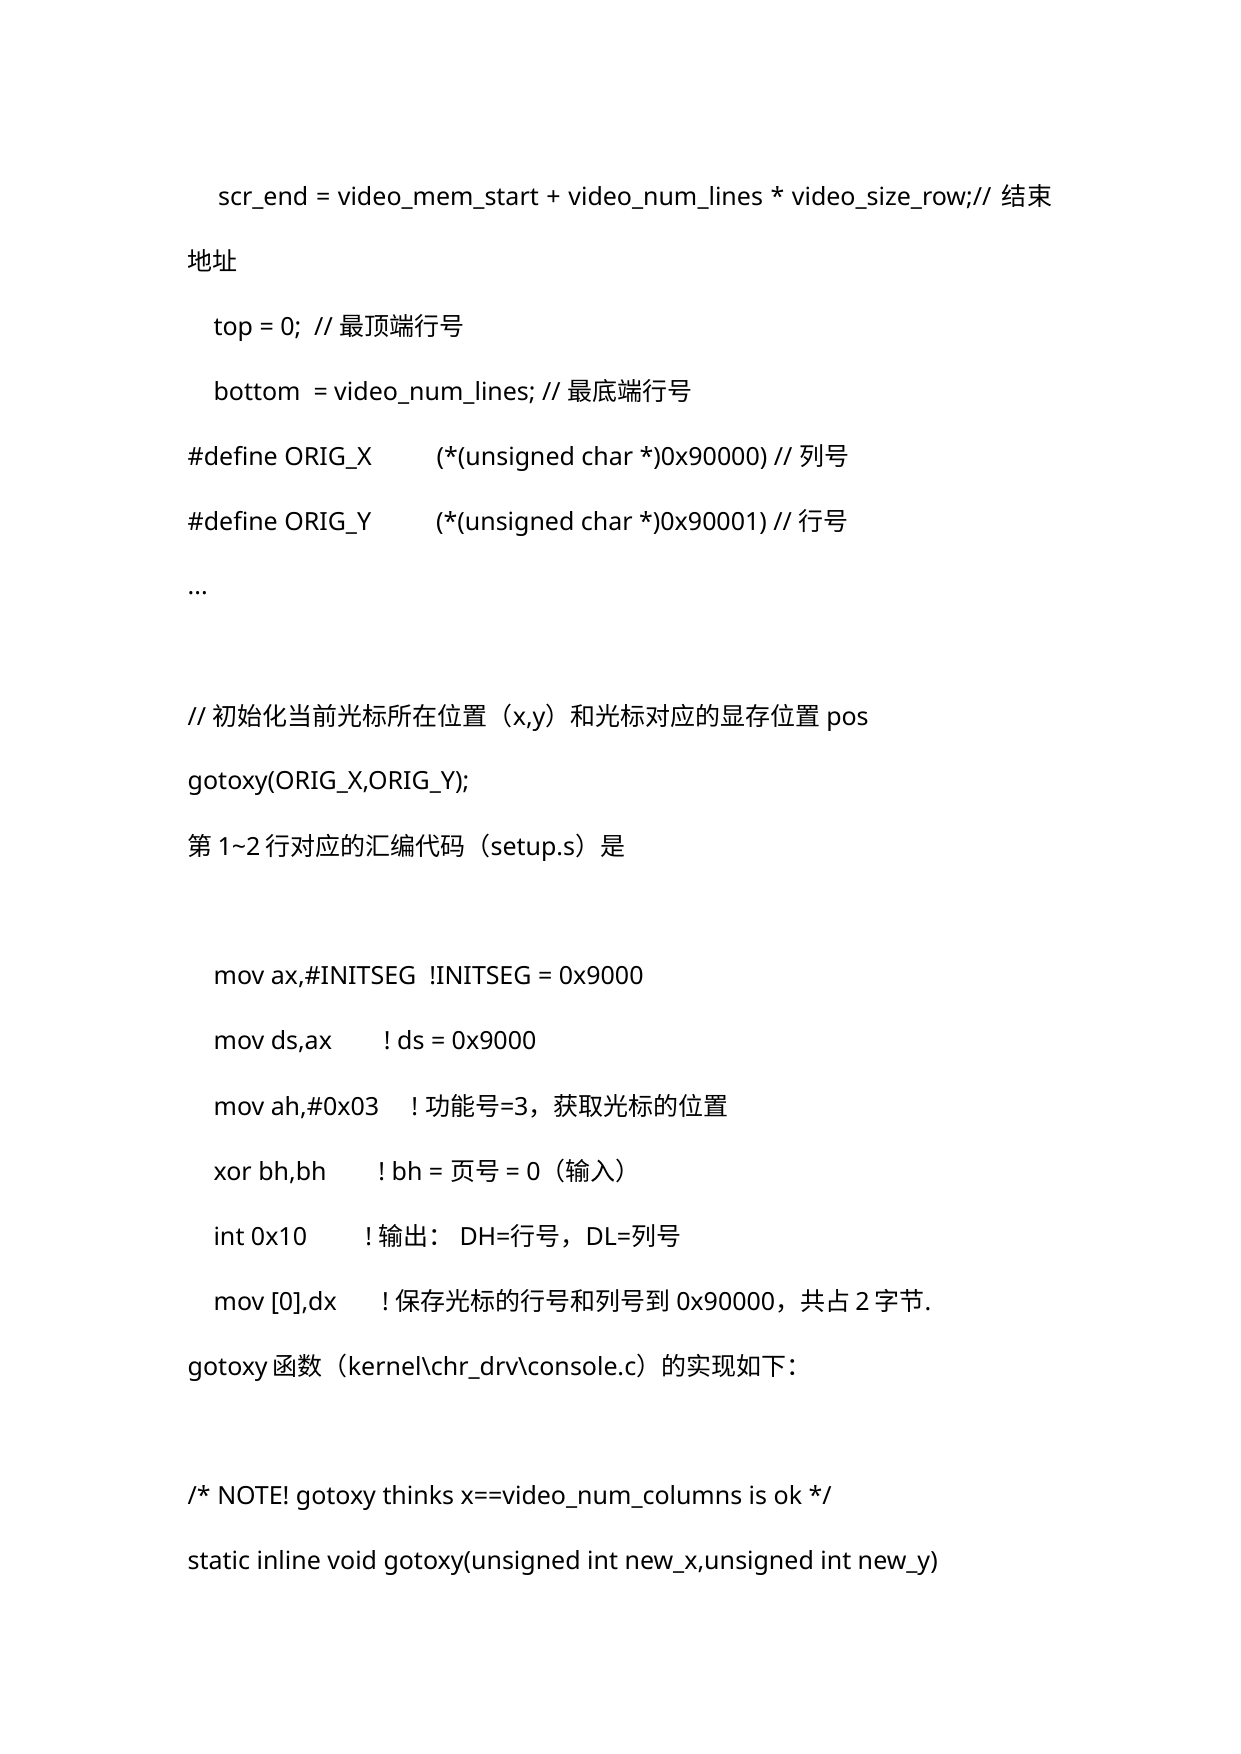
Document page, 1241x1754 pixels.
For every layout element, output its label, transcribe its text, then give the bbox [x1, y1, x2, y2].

text mov ax,#INITSEG !INITSEG = 0x9000 [187, 942, 1053, 1007]
text bottom = video_num_lines; // 最底端行号 [187, 357, 1053, 422]
text #define ORIG_X (*(unsigned char *)0x90000) // 列号 [187, 422, 1053, 487]
text // 初始化当前光标所在位置（x,y）和光标对应的显存位置 pos [187, 682, 1053, 747]
text mov ah,#0x03 ! 功能号=3，获取光标的位置 [187, 1072, 1053, 1137]
text /* NOTE! gotoxy thinks x==video_num_columns is ok */ [187, 1462, 1053, 1527]
text int 0x10 ! 输出： DH=行号，DL=列号 [187, 1202, 1053, 1267]
text static inline void gotoxy(unsigned int new_x,unsigned int new_y) [187, 1527, 1053, 1592]
text top = 0; // 最顶端行号 [187, 292, 1053, 357]
text #define ORIG_Y (*(unsigned char *)0x90001) // 行号 [187, 487, 1053, 552]
text mov [0],dx ! 保存光标的行号和列号到 0x90000，共占2字节. [187, 1267, 1053, 1332]
text gotoxy(ORIG_X,ORIG_Y); [187, 747, 1053, 812]
text gotoxy函数（kernel\chr_drv\console.c）的实现如下： [187, 1332, 1053, 1397]
text 第1~2行对应的汇编代码（setup.s）是 [187, 812, 1053, 877]
text scr_end = video_mem_start + video_num_lines * video_size_row;// 结束地址 [187, 162, 1053, 292]
text xor bh,bh ! bh = 页号 = 0（输入） [187, 1137, 1053, 1202]
text ... [187, 552, 1053, 617]
text mov ds,ax ! ds = 0x9000 [187, 1007, 1053, 1072]
